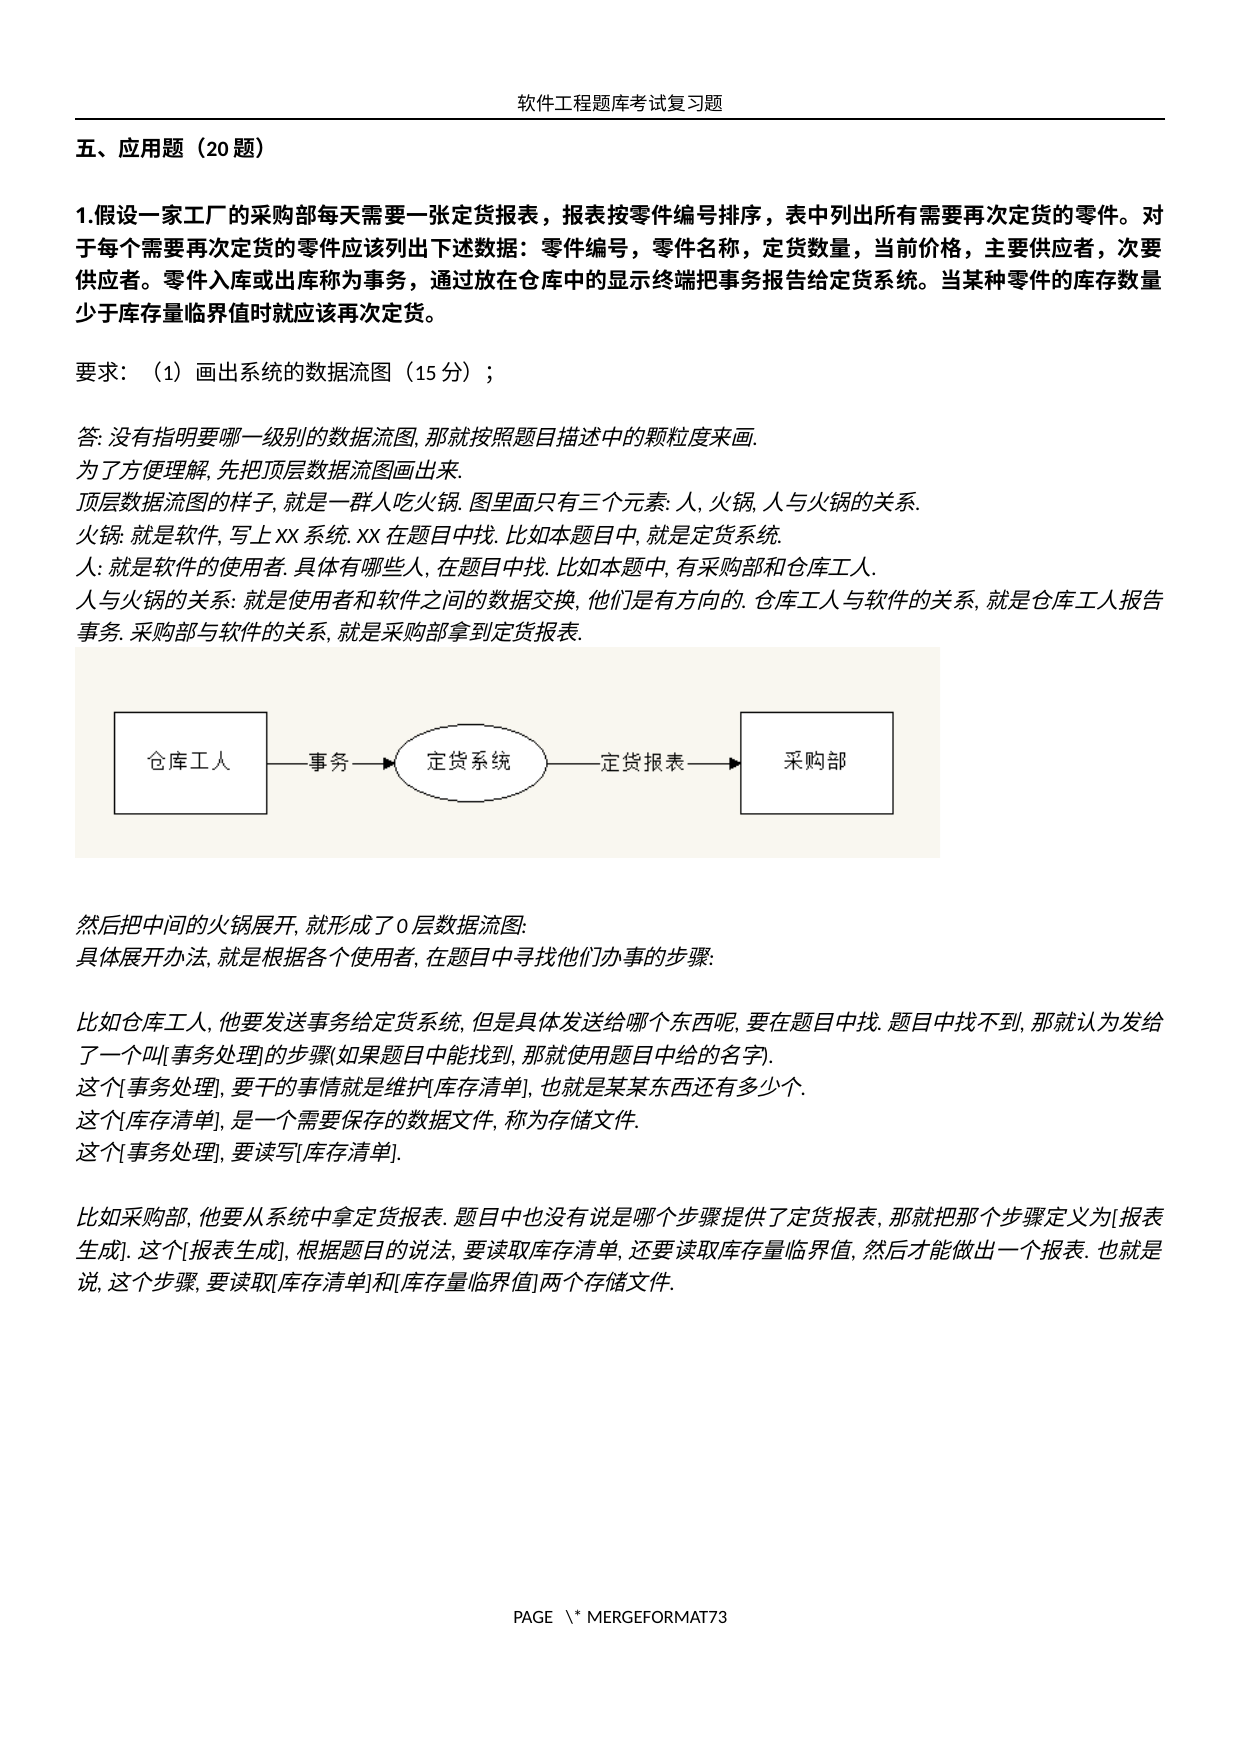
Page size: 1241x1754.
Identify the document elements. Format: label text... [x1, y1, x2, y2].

subtitle 五、应用题（20题） [75, 131, 1165, 163]
text 这个[库存清单], 是一个需要保存的数据文件, 称为存储文件. [75, 1102, 1165, 1135]
text 这个[事务处理], 要读写[库存清单]. [75, 1135, 1165, 1167]
text 然后把中间的火锅展开, 就形成了0层数据流图: [75, 907, 1165, 940]
subtitle 1.假设一家工厂的采购部每天需要一张定货报表，报表按零件编号排序，表中列出所有需要再次定货的零件。对于每个需要再次定货的零件应该列出下述数据：零件编号，零件名称，定货数量，当前价格，主要供应者，次要供应者。零件入库或出库称为事务，通过放在仓库中的显示终端把事务报告给定货系统。当某种零件的库存数量少于库存量临界值时就应该再次定货。 [75, 198, 1165, 328]
text 顶层数据流图的样子, 就是一群人吃火锅. 图里面只有三个元素: 人, 火锅, 人与火锅的关系. [75, 485, 1165, 517]
text 这个[事务处理], 要干的事情就是维护[库存清单], 也就是某某东西还有多少个. [75, 1070, 1165, 1102]
text 答: 没有指明要哪一级别的数据流图, 那就按照题目描述中的颗粒度来画. [75, 420, 1165, 452]
text 具体展开办法, 就是根据各个使用者, 在题目中寻找他们办事的步骤: [75, 940, 1165, 972]
text 为了方便理解, 先把顶层数据流图画出来. [75, 452, 1165, 485]
text 人: 就是软件的使用者. 具体有哪些人, 在题目中找. 比如本题中, 有采购部和仓库工人. [75, 550, 1165, 582]
text 要求：（1）画出系统的数据流图（15分）； [75, 355, 1165, 387]
text 火锅: 就是软件, 写上XX系统. XX在题目中找. 比如本题目中, 就是定货系统. [75, 517, 1165, 550]
picture [75, 647, 941, 858]
text 比如仓库工人, 他要发送事务给定货系统, 但是具体发送给哪个东西呢, 要在题目中找. 题目中找不到, 那就认为发给了一个叫[事务处理]的步骤(如果题目中能找到, 那就使用题目中给的名字). [75, 1005, 1165, 1070]
text 人与火锅的关系: 就是使用者和软件之间的数据交换, 他们是有方向的. 仓库工人与软件的关系, 就是仓库工人报告事务. 采购部与软件的关系, 就是采购部拿到定货报表. [75, 582, 1165, 647]
text 比如采购部, 他要从系统中拿定货报表. 题目中也没有说是哪个步骤提供了定货报表, 那就把那个步骤定义为[报表生成]. 这个[报表生成], 根据题目的说法, 要读取库存清单, 还要读取库存量临界值, 然后才能做出一个报表. 也就是说, 这个步骤, 要读取[库存清单]和[库存量临界值]两个存储文件. [75, 1200, 1165, 1297]
